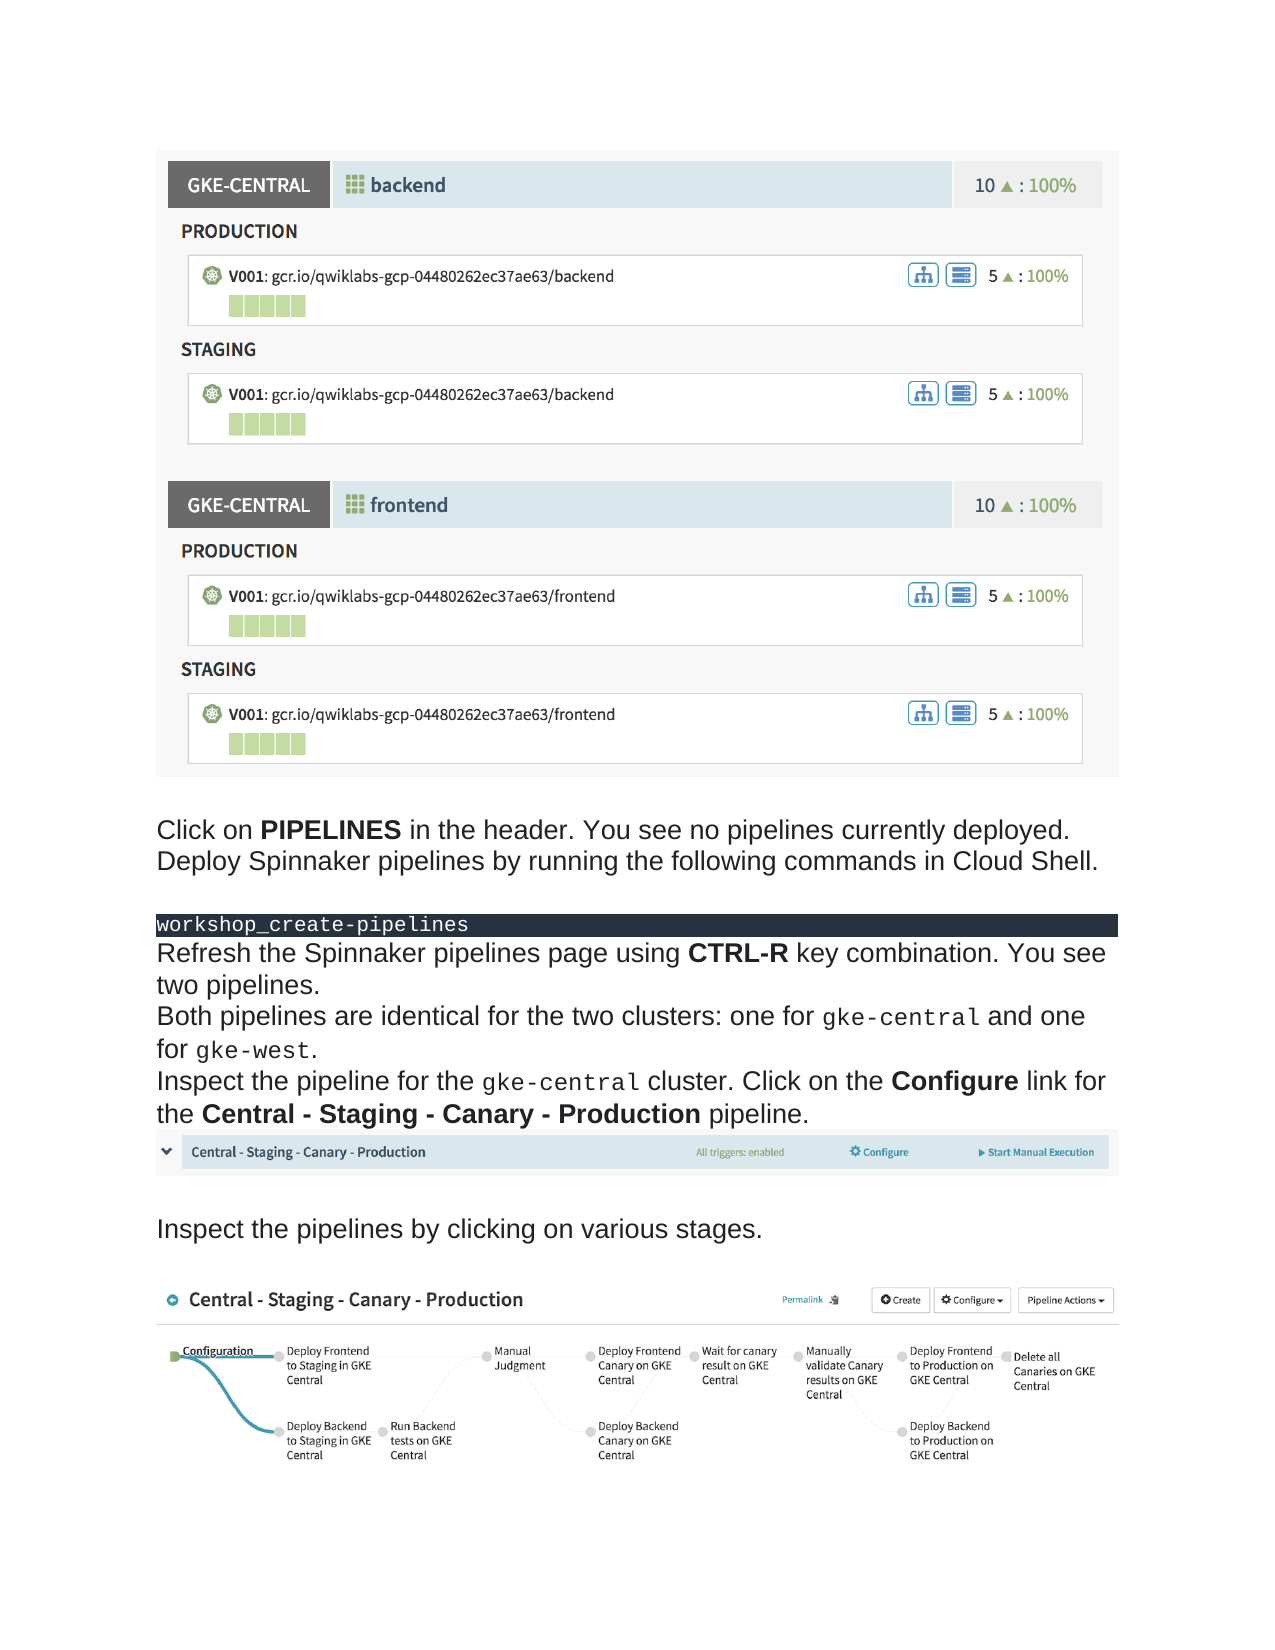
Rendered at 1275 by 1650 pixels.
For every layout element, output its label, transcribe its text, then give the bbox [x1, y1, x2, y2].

picture [156, 1129, 1119, 1176]
text Both pipelines are identical for the two clusters: one for gke-central and one for gke-west. [156, 1000, 1118, 1065]
text Inspect the pipeline for the gke-central cluster. Click on the Configure link for the Central - Staging - Canary - Production pipeline. [156, 1065, 1118, 1129]
picture [156, 1281, 1119, 1470]
text Refresh the Spinnaker pipelines page using CTRL-R key combination. You see two pipelines. [156, 937, 1118, 1000]
text Inspect the pipelines by clicking on various stages. [156, 1213, 1118, 1244]
picture [156, 150, 1119, 777]
text workshop_create-pipelines [156, 914, 1118, 937]
text Deploy Spinnaker pipelines by running the following commands in Cloud Shell. [156, 845, 1118, 876]
text Click on PIPELINES in the header. You see no pipelines currently deployed. [156, 814, 1118, 845]
